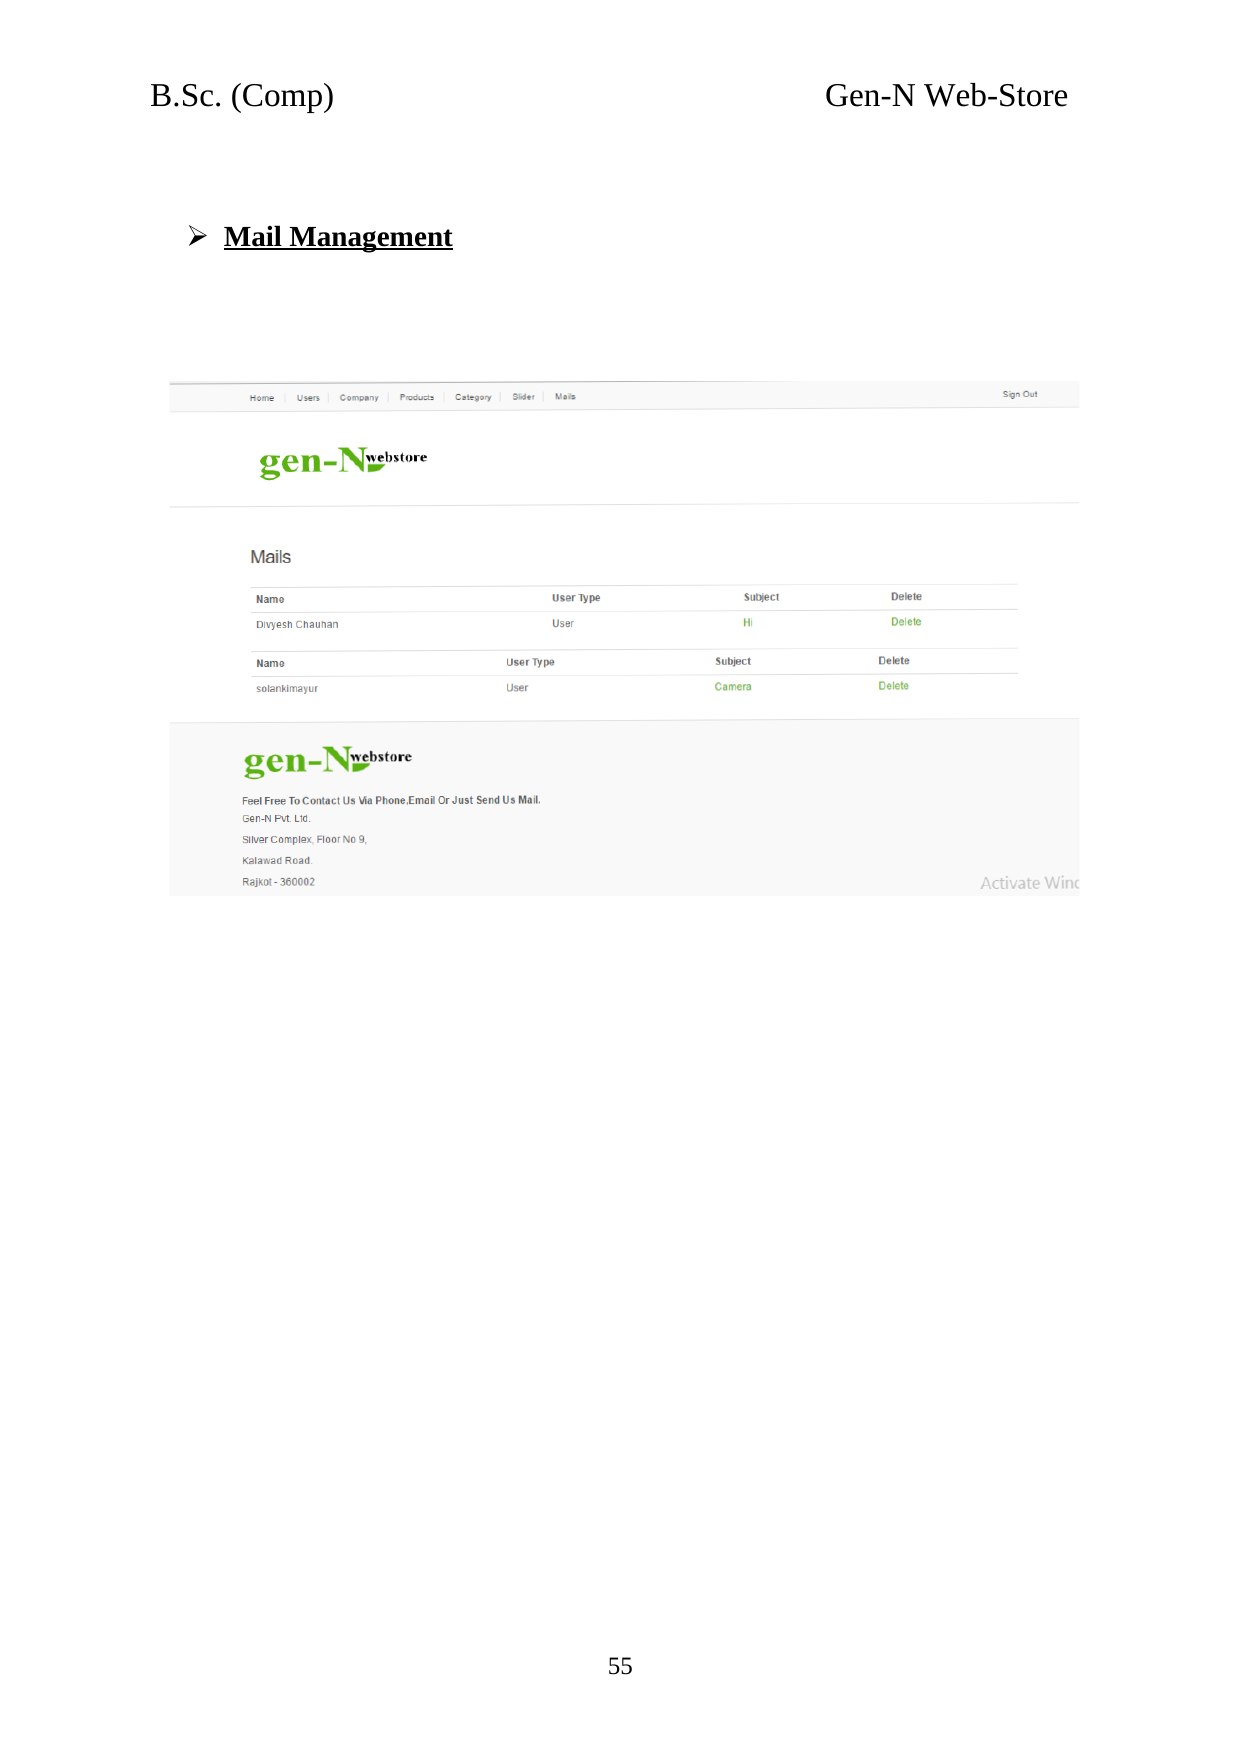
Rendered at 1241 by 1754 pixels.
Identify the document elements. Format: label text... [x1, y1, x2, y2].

list Mail Management [186, 219, 1092, 252]
picture [169, 381, 1080, 896]
